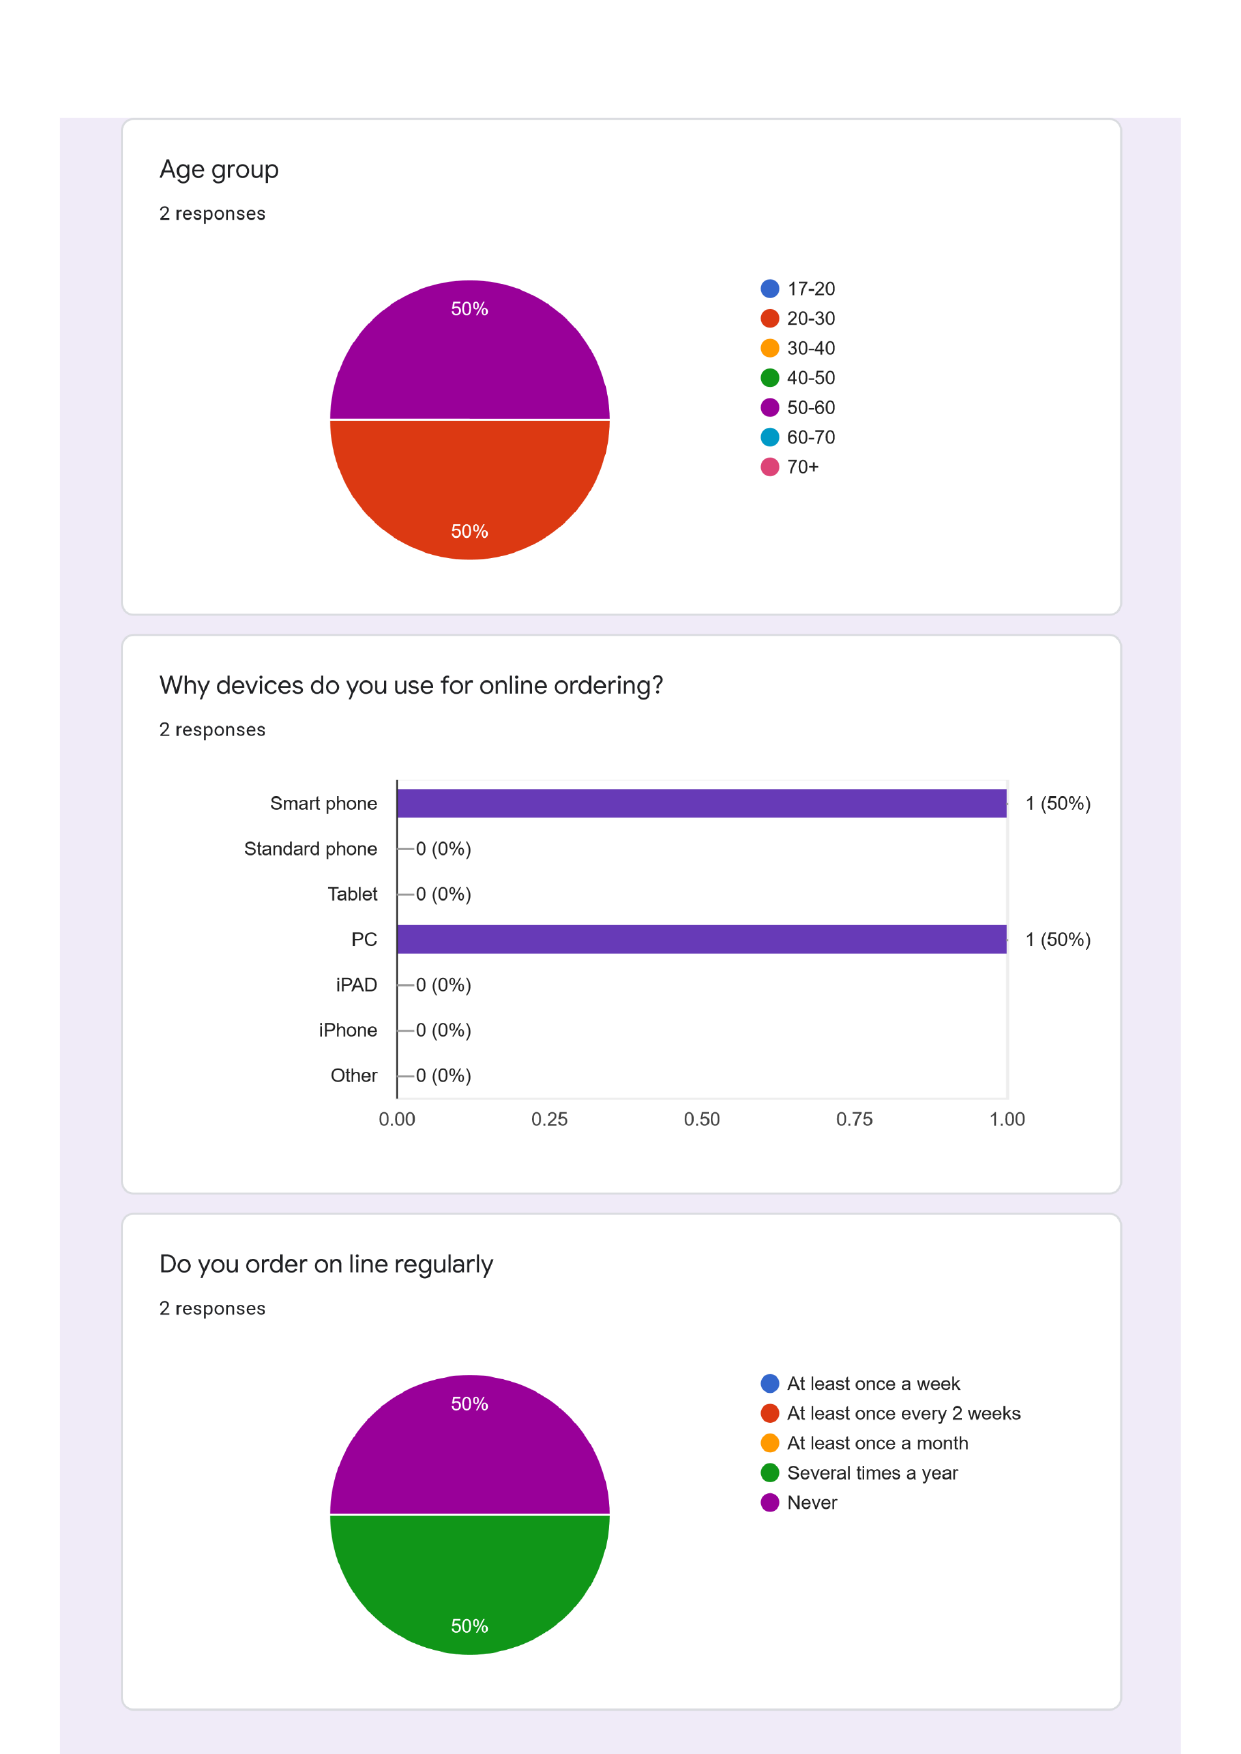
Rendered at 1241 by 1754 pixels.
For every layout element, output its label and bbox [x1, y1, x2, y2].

picture [59, 117, 1181, 1754]
